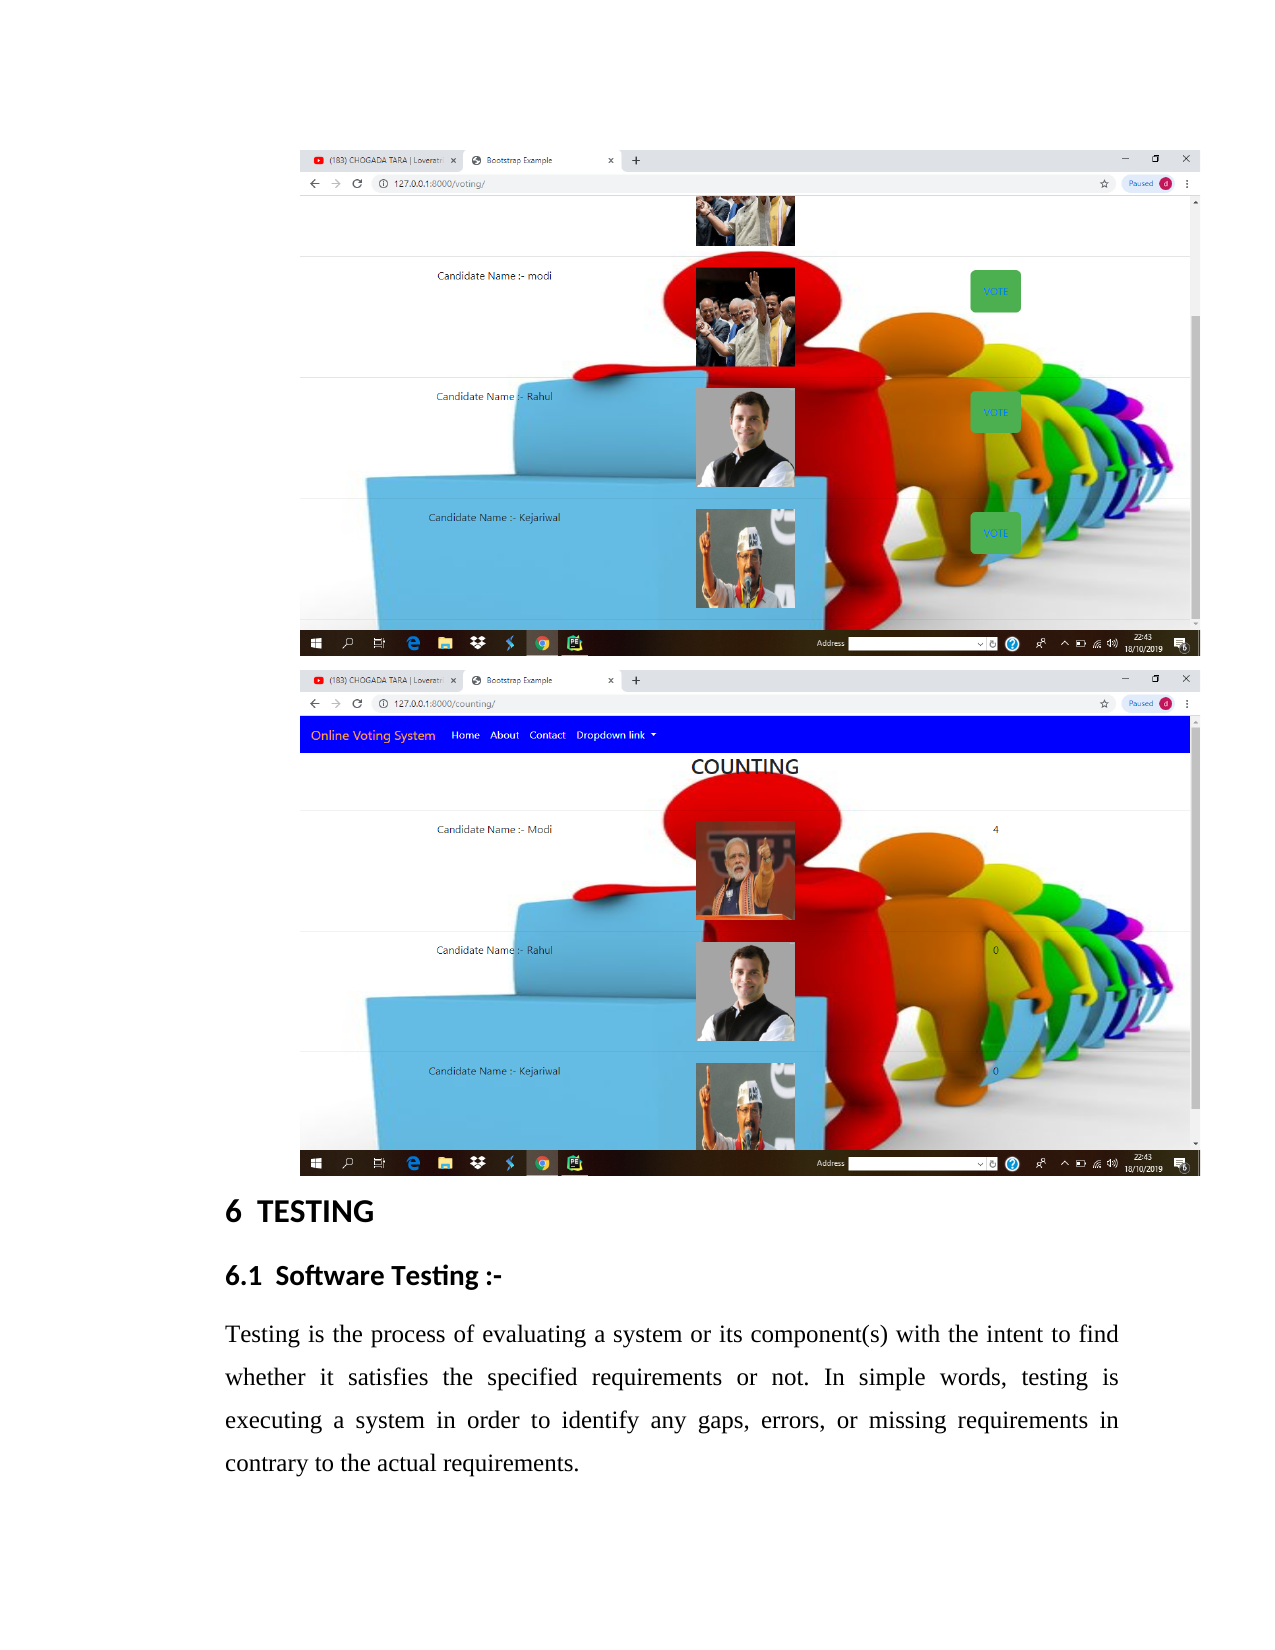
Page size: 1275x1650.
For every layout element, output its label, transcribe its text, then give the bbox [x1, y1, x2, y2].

text Testing is the process of evaluating a system or its component(s) with the intent to find whether it satisfies the specified requirements or not. In simple words, testing is executing a system in order to identify any gaps, errors, or missing requirements in contrary to the actual requirements. [225, 1319, 1120, 1477]
picture [300, 670, 1200, 1176]
text 6.1 Software Testing :- [225, 1257, 1125, 1293]
text 6 TESTING [225, 1190, 1125, 1231]
picture [300, 150, 1200, 656]
